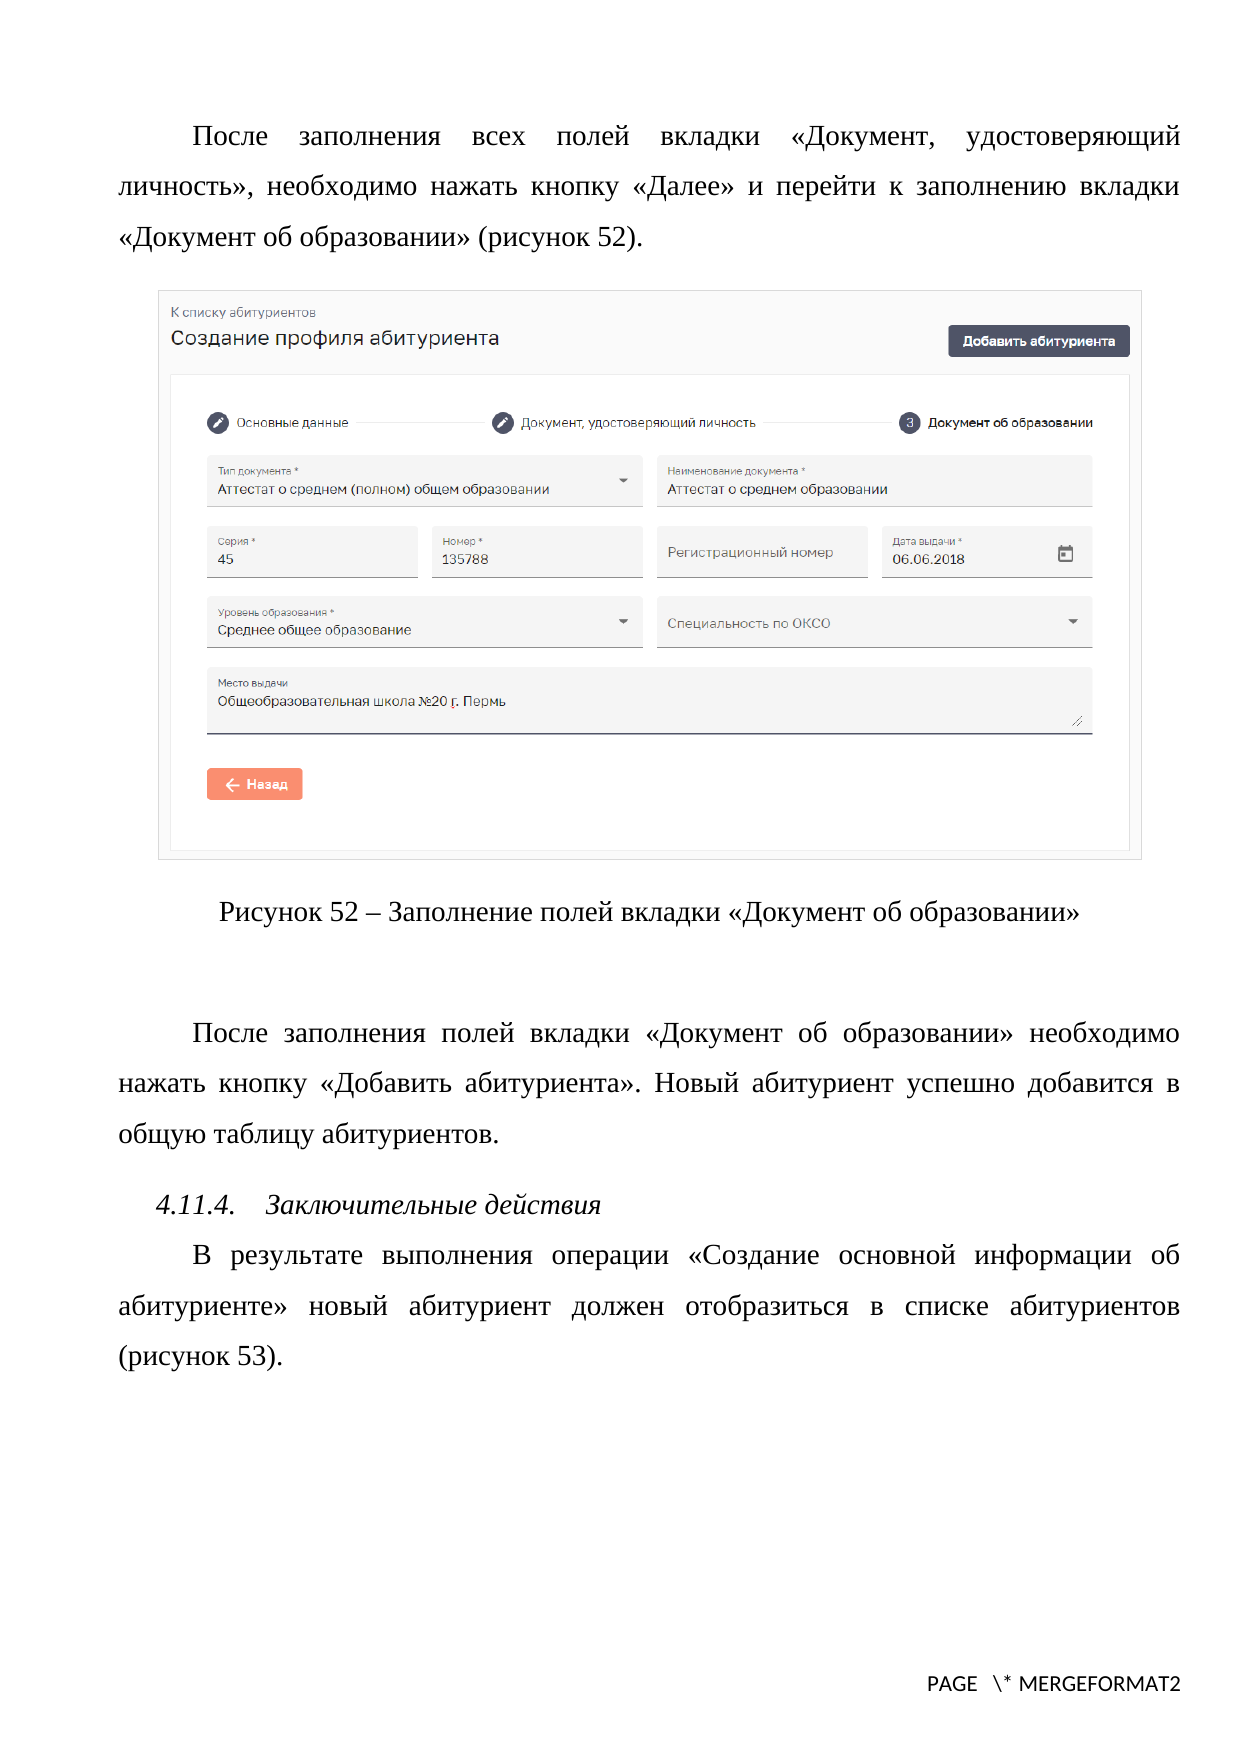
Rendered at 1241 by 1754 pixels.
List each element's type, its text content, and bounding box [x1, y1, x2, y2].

text Рисунок 52 – Заполнение полей вкладки «Документ об образовании» [118, 894, 1181, 928]
text Заключительные действия [156, 1187, 1181, 1221]
text В результате выполнения операции «Создание основной информации об абитуриенте» новый абитуриент должен отобразиться в списке абитуриентов (рисунок 53). [118, 1237, 1181, 1371]
text После заполнения полей вкладки «Документ об образовании» необходимо нажать кнопку «Добавить абитуриента». Новый абитуриент успешно добавится в общую таблицу абитуриентов. [118, 1015, 1181, 1149]
picture [159, 291, 1141, 859]
text После заполнения всех полей вкладки «Документ, удостоверяющий личность», необходимо нажать кнопку «Далее» и перейти к заполнению вкладки «Документ об образовании» (рисунок 52). [118, 118, 1181, 252]
